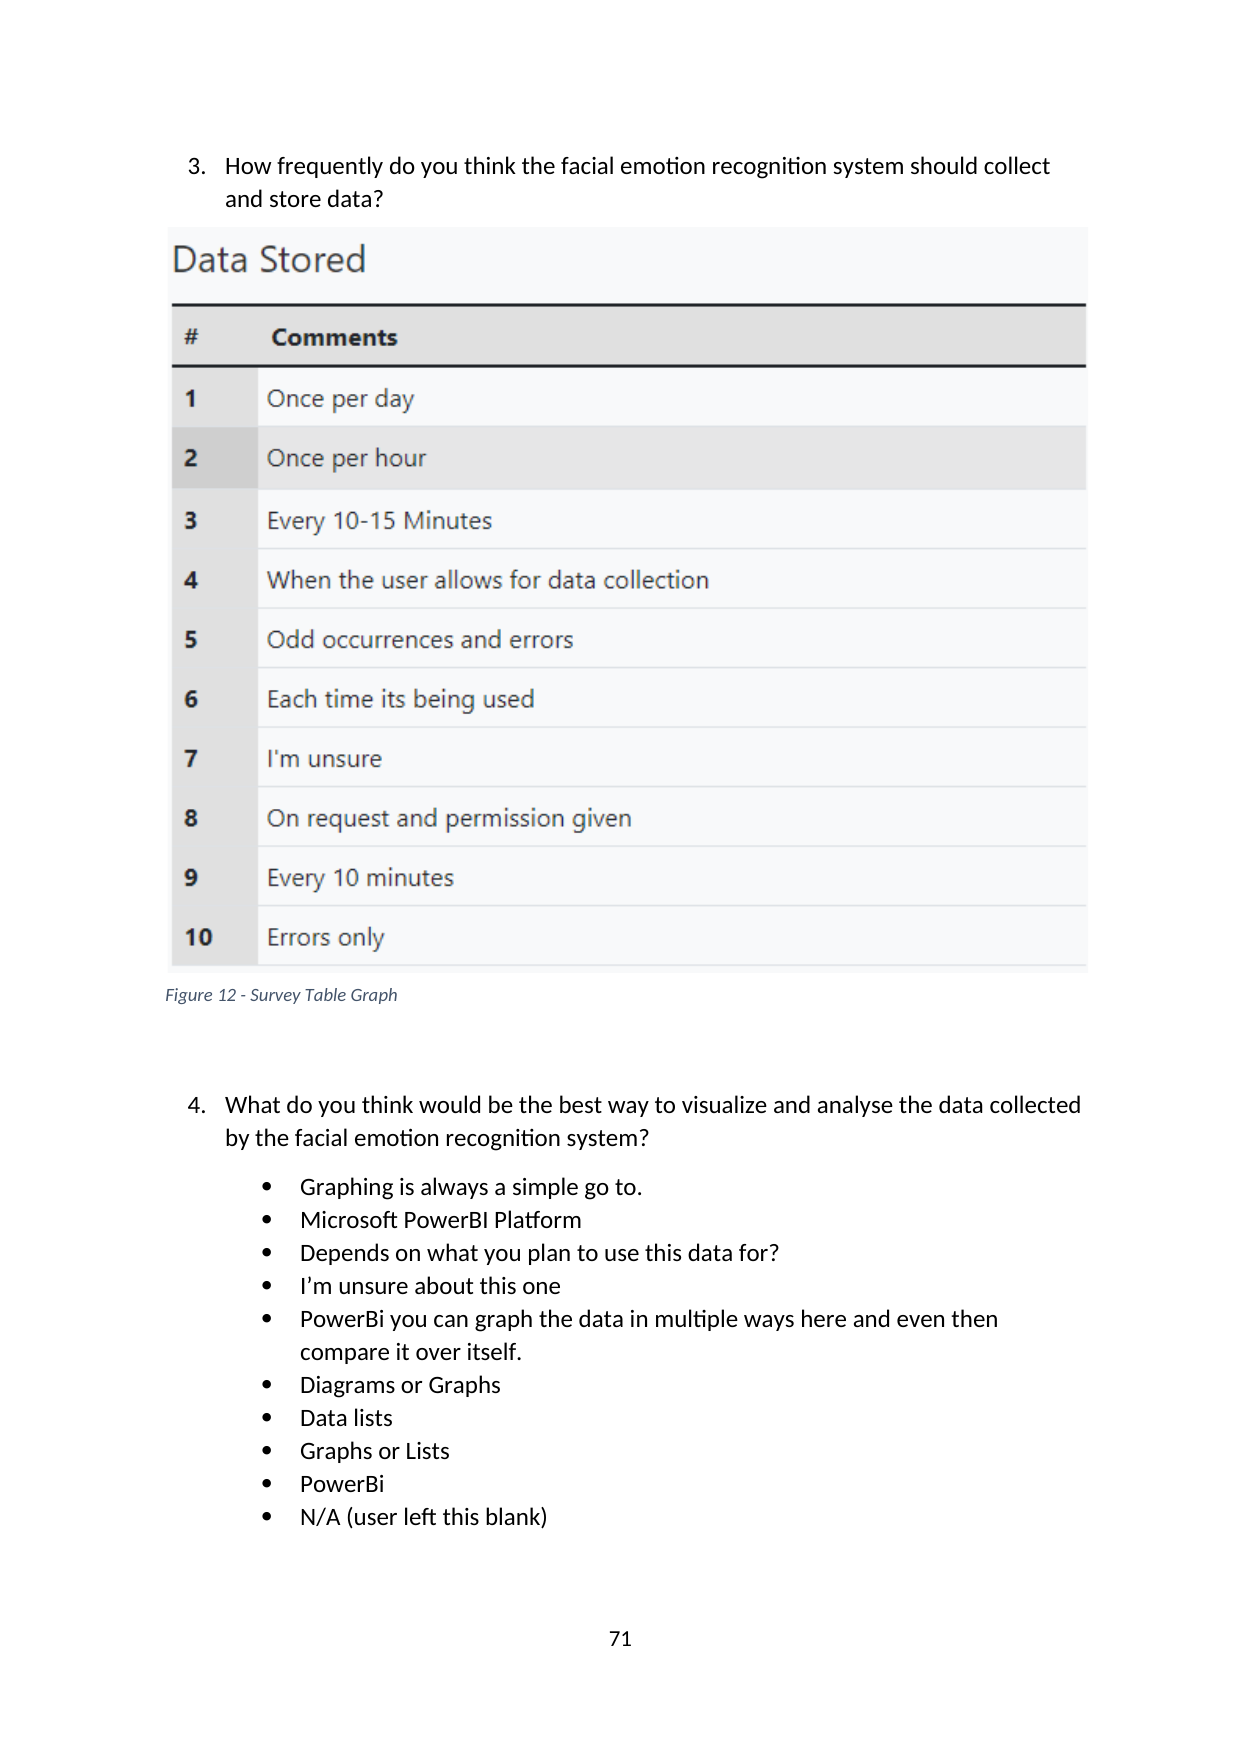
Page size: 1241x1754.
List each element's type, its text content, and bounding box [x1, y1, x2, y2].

list Data lists [262, 1402, 1090, 1432]
list N/A (user left this blank) [262, 1501, 1090, 1531]
picture [166, 227, 1087, 971]
list PowerBi [262, 1468, 1090, 1498]
list I’m unsure about this one [262, 1270, 1090, 1301]
list How frequently do you think the facial emotion recognition system should collect and store data? [187, 150, 1090, 213]
list What do you think would be the best way to visualize and analyse the data collected by the facial emotion recognition system? [187, 1089, 1090, 1152]
list Graphing is always a simple go to. [262, 1171, 1090, 1202]
list Microsoft PowerBI Platform [262, 1204, 1090, 1235]
list Graphs or Lists [262, 1435, 1090, 1465]
list Depends on what you plan to use this data for? [262, 1237, 1090, 1268]
list Diagrams or Graphs [262, 1369, 1090, 1399]
list PowerBi you can graph the data in multiple ways here and even then compare it over itself. [262, 1303, 1090, 1367]
